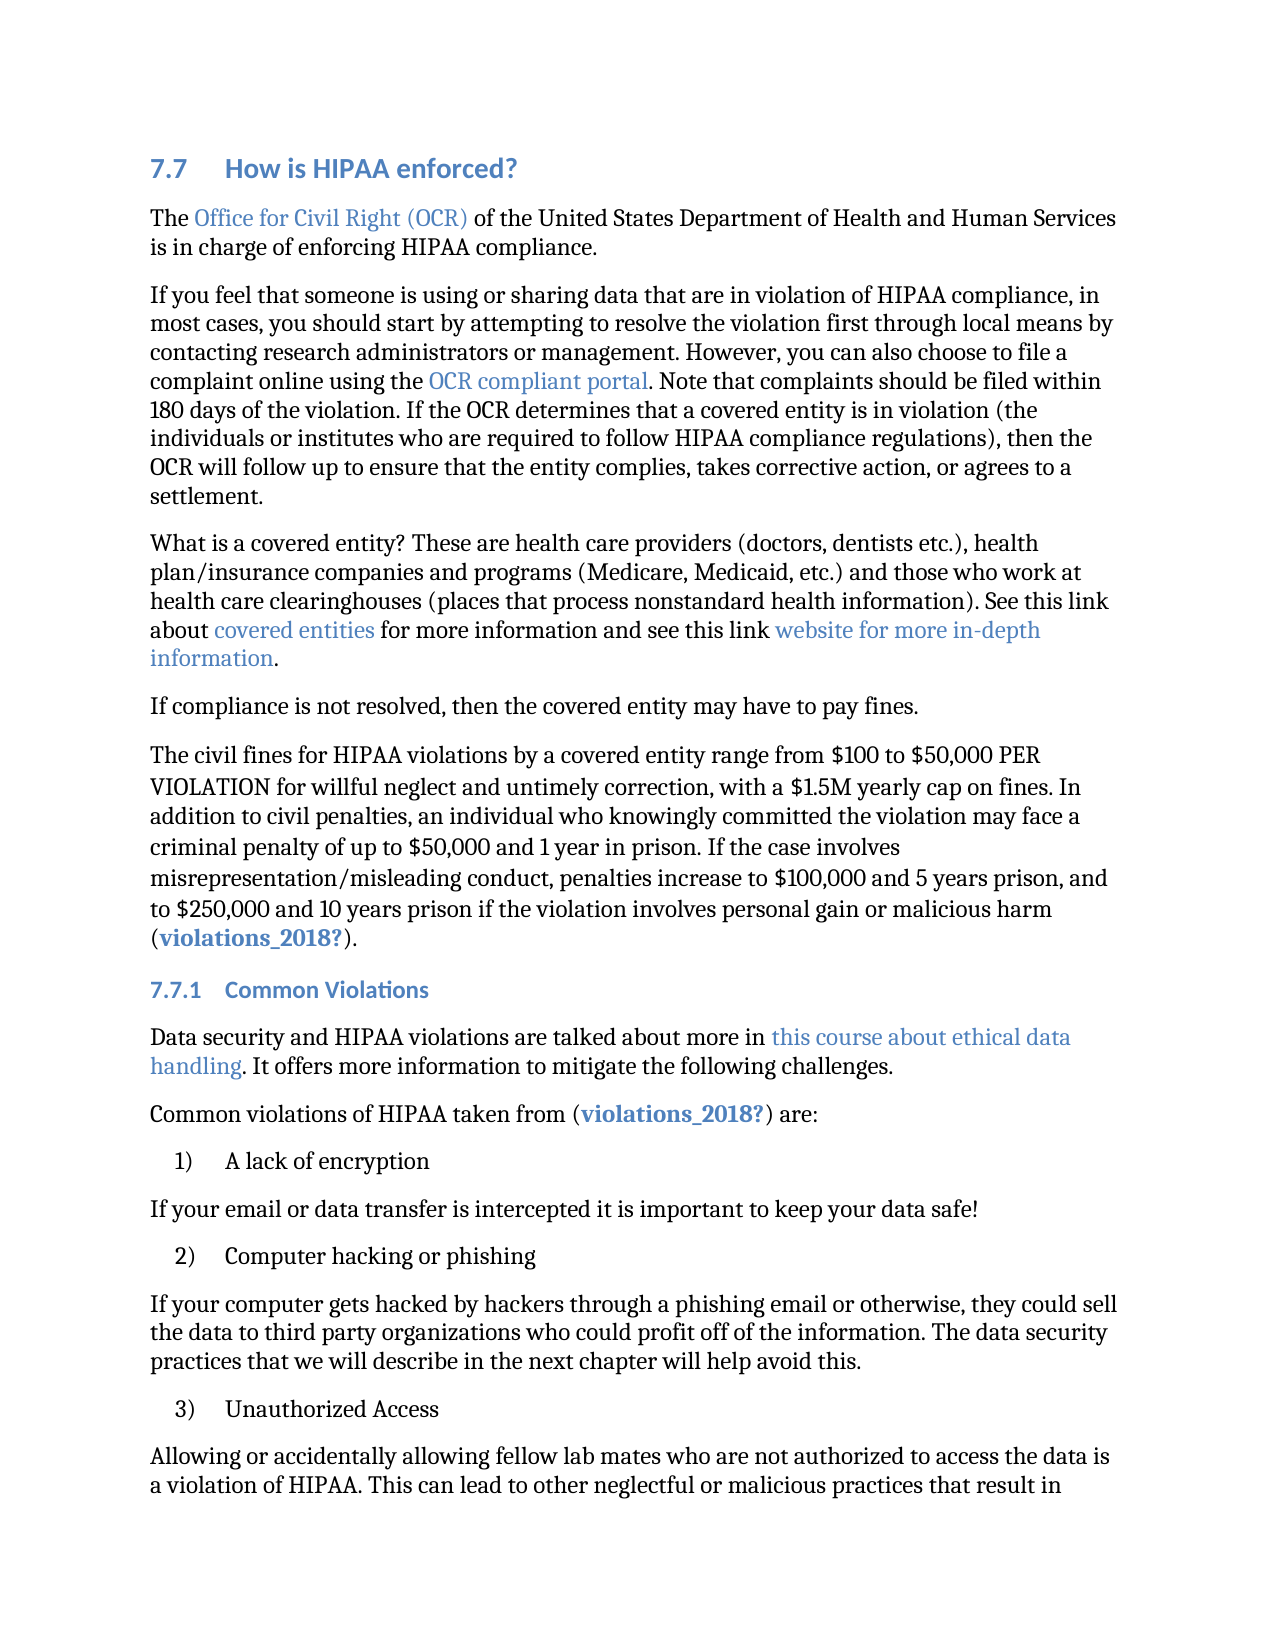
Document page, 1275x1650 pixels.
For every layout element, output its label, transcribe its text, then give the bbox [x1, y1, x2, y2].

list A lack of encryption [175, 1147, 1125, 1176]
text If compliance is not resolved, then the covered entity may have to pay fines. [150, 692, 1125, 721]
text The Office for Civil Right (OCR) of the United States Department of Health and Human Services is in charge of enforcing HIPAA compliance. [150, 204, 1125, 262]
text If your computer gets hacked by hackers through a phishing email or otherwise, they could sell the data to third party organizations who could profit off of the information. The data security practices that we will describe in the next chapter will help avoid this. [150, 1289, 1125, 1376]
text If your email or data transfer is intercepted it is important to keep your data safe! [150, 1194, 1125, 1223]
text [150, 1442, 1125, 1499]
list Unauthorized Access [175, 1394, 1125, 1423]
text If you feel that someone is using or sharing data that are in violation of HIPAA compliance, in most cases, you should start by attempting to resolve the violation first through local means by contacting research administrators or management. However, you can also choose to file a complaint online using the OCR compliant portal. Note that complaints should be filed within 180 days of the violation. If the OCR determines that a covered entity is in violation (the individuals or institutes who are required to follow HIPAA compliance regulations), then the OCR will follow up to ensure that the entity complies, takes corrective action, or agrees to a settlement. [150, 281, 1125, 511]
text What is a covered entity? These are health care providers (doctors, dentists etc.), health plan/insurance companies and programs (Medicare, Medicaid, etc.) and those who work at health care clearinghouses (places that process nonstandard health information). See this link about covered entities for more information and see this link website for more in-depth information. [150, 529, 1125, 673]
text The civil fines for HIPAA violations by a covered entity range from $100 to $50,000 PER VIOLATION for willful neglect and untimely correction, with a $1.5M yearly cap on fines. In addition to civil penalties, an individual who knowingly committed the violation may face a criminal penalty of up to $50,000 and 1 year in prison. If the case involves misrepresentation/misleading conduct, penalties increase to $100,000 and 5 years prison, and to $250,000 and 10 years prison if the violation involves personal gain or malicious harm (violations_2018?). [150, 739, 1125, 953]
text Common violations of HIPAA taken from (violations_2018?) are: [150, 1099, 1125, 1128]
list Computer hacking or phishing [175, 1242, 1125, 1271]
subtitle 7.7 How is HIPAA enforced? [150, 150, 1125, 186]
text Data security and HIPAA violations are talked about more in this course about ethical data handling. It offers more information to mitigate the following challenges. [150, 1023, 1125, 1081]
subtitle 7.7.1 Common Violations [150, 974, 1125, 1004]
